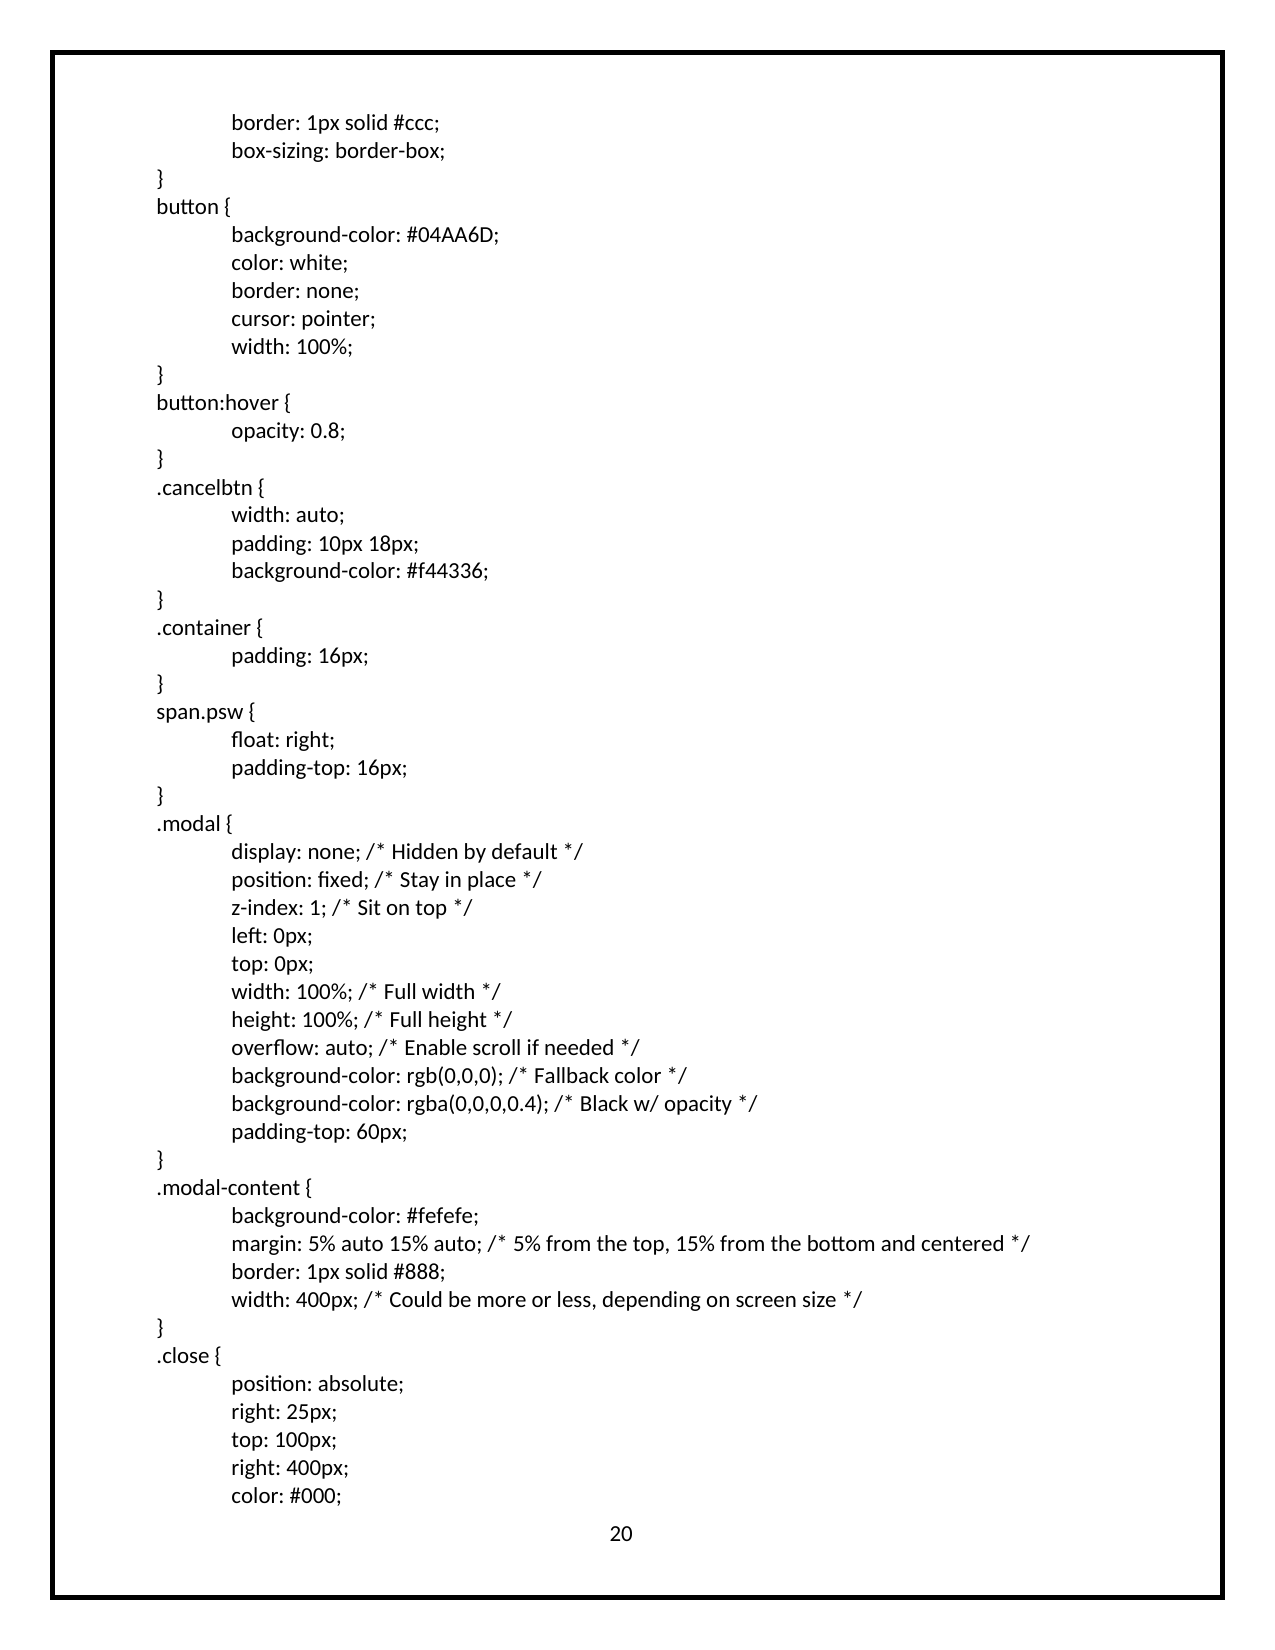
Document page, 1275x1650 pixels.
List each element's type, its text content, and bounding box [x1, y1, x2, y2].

text background-color: #04AA6D; [81, 220, 1160, 248]
text position: fixed; /* Stay in place */ [81, 865, 1160, 893]
text border: 1px solid #888; [81, 1257, 1160, 1285]
text opacity: 0.8; [81, 417, 1160, 444]
text background-color: #f44336; [81, 557, 1160, 585]
text left: 0px; [81, 921, 1160, 949]
text } [81, 361, 1160, 388]
text background-color: rgba(0,0,0,0.4); /* Black w/ opacity */ [81, 1089, 1160, 1117]
text .cancelbtn { [81, 473, 1160, 501]
text padding: 10px 18px; [81, 529, 1160, 557]
text cursor: pointer; [81, 304, 1160, 332]
text background-color: #fefefe; [81, 1201, 1160, 1229]
text padding-top: 60px; [81, 1117, 1160, 1145]
text } [81, 1145, 1160, 1173]
text } [81, 1313, 1160, 1341]
text } [81, 585, 1160, 613]
text border: none; [81, 276, 1160, 304]
text position: absolute; [81, 1369, 1160, 1397]
text color: #000; [81, 1481, 1160, 1509]
text padding: 16px; [81, 641, 1160, 669]
text height: 100%; /* Full height */ [81, 1005, 1160, 1033]
text button { [81, 192, 1160, 220]
text border: 1px solid #ccc; [81, 108, 1160, 136]
text right: 25px; [81, 1397, 1160, 1425]
text right: 400px; [81, 1453, 1160, 1481]
text } [81, 164, 1160, 192]
text } [81, 669, 1160, 697]
text display: none; /* Hidden by default */ [81, 837, 1160, 865]
text } [81, 444, 1160, 473]
text .container { [81, 613, 1160, 641]
text } [81, 781, 1160, 809]
text margin: 5% auto 15% auto; /* 5% from the top, 15% from the bottom and centered */ [81, 1229, 1160, 1257]
text background-color: rgb(0,0,0); /* Fallback color */ [81, 1061, 1160, 1089]
text width: 100%; [81, 332, 1160, 361]
text top: 100px; [81, 1425, 1160, 1453]
text width: auto; [81, 501, 1160, 529]
text overflow: auto; /* Enable scroll if needed */ [81, 1033, 1160, 1061]
text width: 100%; /* Full width */ [81, 977, 1160, 1005]
text .modal-content { [81, 1173, 1160, 1201]
text color: white; [81, 248, 1160, 276]
text .modal { [81, 809, 1160, 837]
text box-sizing: border-box; [81, 136, 1160, 164]
text padding-top: 16px; [81, 753, 1160, 781]
text button:hover { [81, 388, 1160, 417]
text z-index: 1; /* Sit on top */ [81, 893, 1160, 921]
text width: 400px; /* Could be more or less, depending on screen size */ [81, 1285, 1160, 1313]
text .close { [81, 1341, 1160, 1369]
text top: 0px; [81, 949, 1160, 977]
text float: right; [81, 725, 1160, 753]
text span.psw { [81, 697, 1160, 725]
